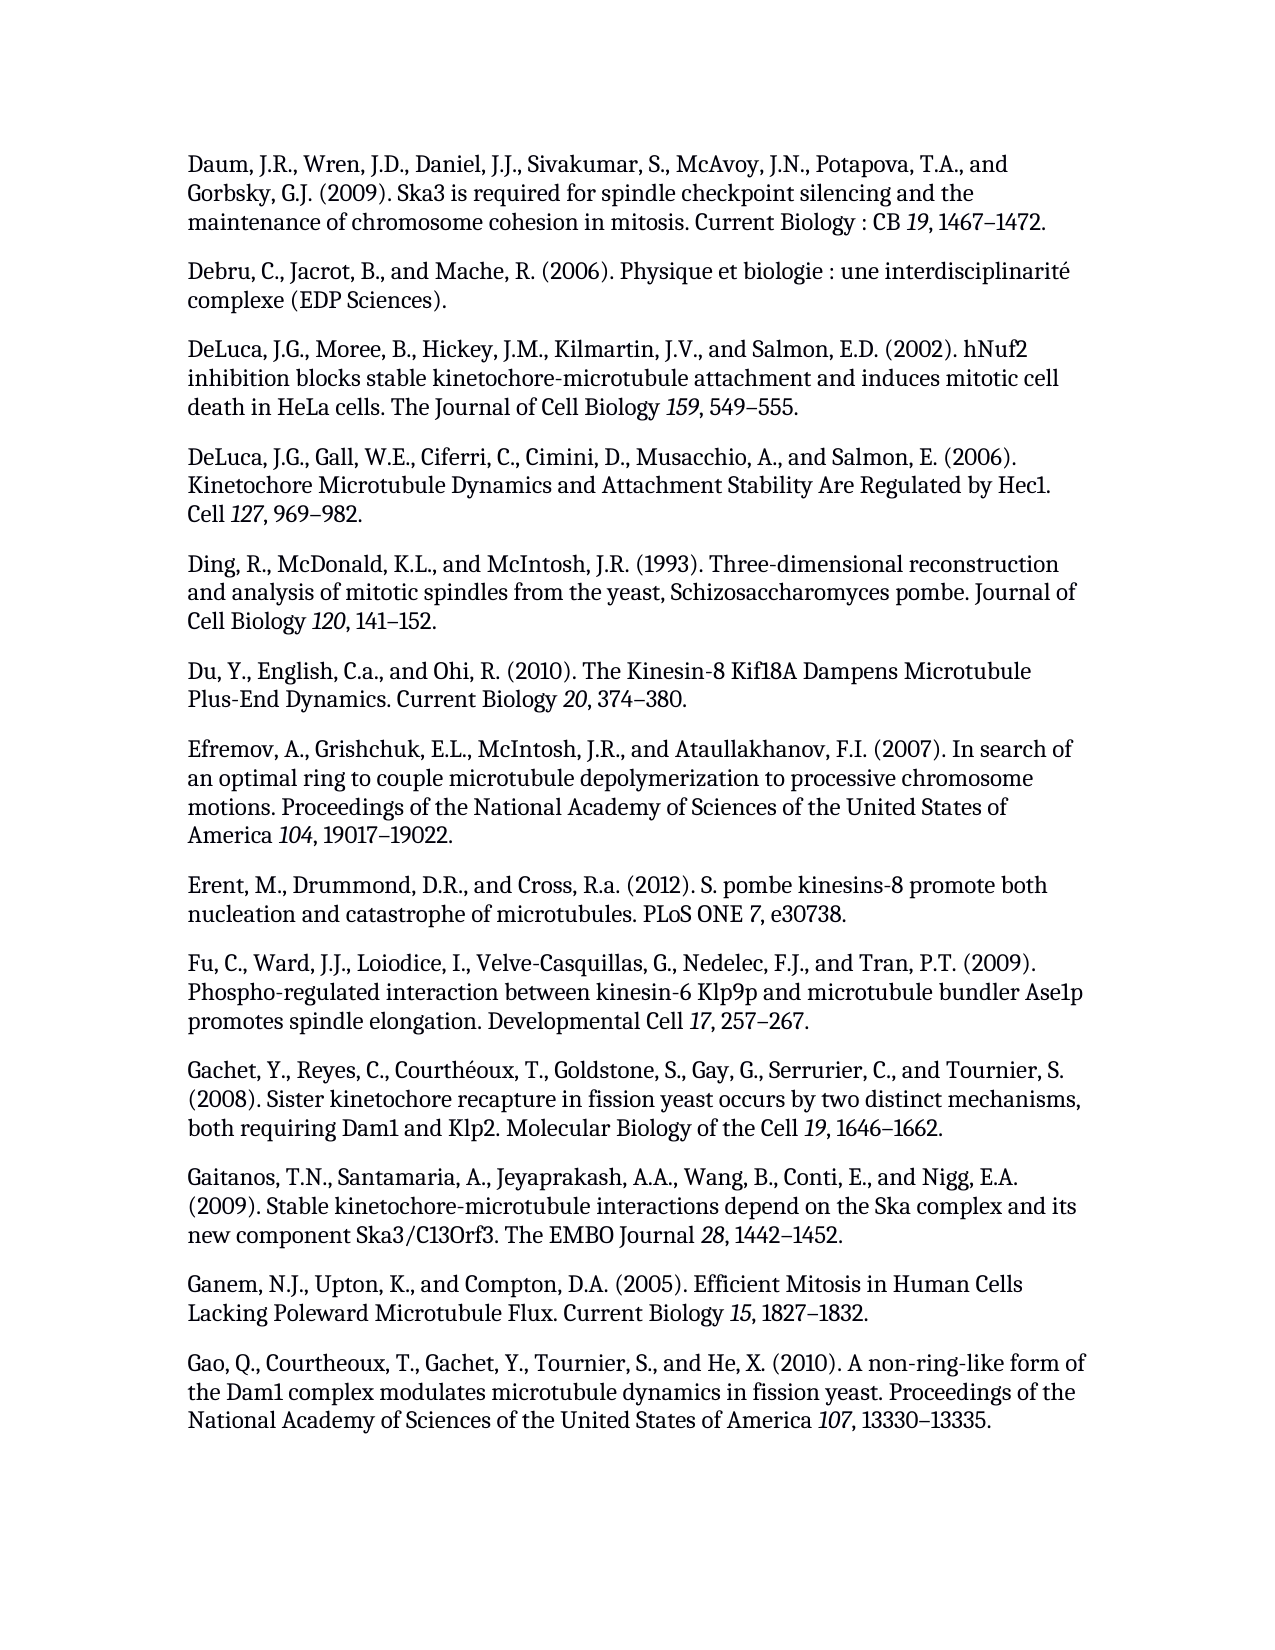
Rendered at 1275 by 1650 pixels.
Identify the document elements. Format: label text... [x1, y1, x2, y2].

text Erent, M., Drummond, D.R., and Cross, R.a. (2012). S. pombe kinesins-8 promote both nucleation and catastrophe of microtubules. PLoS ONE 7, e30738. [187, 871, 1087, 928]
text Gaitanos, T.N., Santamaria, A., Jeyaprakash, A.A., Wang, B., Conti, E., and Nigg, E.A. (2009). Stable kinetochore-microtubule interactions depend on the Ska complex and its new component Ska3/C13Orf3. The EMBO Journal 28, 1442–1452. [187, 1163, 1087, 1249]
text Daum, J.R., Wren, J.D., Daniel, J.J., Sivakumar, S., McAvoy, J.N., Potapova, T.A., and Gorbsky, G.J. (2009). Ska3 is required for spindle checkpoint silencing and the maintenance of chromosome cohesion in mitosis. Current Biology : CB 19, 1467–1472. [187, 150, 1087, 236]
text Gao, Q., Courtheoux, T., Gachet, Y., Tournier, S., and He, X. (2010). A non-ring-like form of the Dam1 complex modulates microtubule dynamics in fission yeast. Proceedings of the National Academy of Sciences of the United States of America 107, 13330–13335. [187, 1349, 1087, 1435]
text Ding, R., McDonald, K.L., and McIntosh, J.R. (1993). Three-dimensional reconstruction and analysis of mitotic spindles from the yeast, Schizosaccharomyces pombe. Journal of Cell Biology 120, 141–152. [187, 549, 1087, 636]
text Efremov, A., Grishchuk, E.L., McIntosh, J.R., and Ataullakhanov, F.I. (2007). In search of an optimal ring to couple microtubule depolymerization to processive chromosome motions. Proceedings of the National Academy of Sciences of the United States of America 104, 19017–19022. [187, 735, 1087, 850]
text DeLuca, J.G., Moree, B., Hickey, J.M., Kilmartin, J.V., and Salmon, E.D. (2002). hNuf2 inhibition blocks stable kinetochore-microtubule attachment and induces mitotic cell death in HeLa cells. The Journal of Cell Biology 159, 549–555. [187, 335, 1087, 422]
text DeLuca, J.G., Gall, W.E., Ciferri, C., Cimini, D., Musacchio, A., and Salmon, E. (2006). Kinetochore Microtubule Dynamics and Attachment Stability Are Regulated by Hec1. Cell 127, 969–982. [187, 442, 1087, 529]
text Debru, C., Jacrot, B., and Mache, R. (2006). Physique et biologie : une interdisciplinarité complexe (EDP Sciences). [187, 257, 1087, 314]
text Fu, C., Ward, J.J., Loiodice, I., Velve-Casquillas, G., Nedelec, F.J., and Tran, P.T. (2009). Phospho-regulated interaction between kinesin-6 Klp9p and microtubule bundler Ase1p promotes spindle elongation. Developmental Cell 17, 257–267. [187, 949, 1087, 1035]
text Du, Y., English, C.a., and Ohi, R. (2010). The Kinesin-8 Kif18A Dampens Microtubule Plus-End Dynamics. Current Biology 20, 374–380. [187, 657, 1087, 714]
text Ganem, N.J., Upton, K., and Compton, D.A. (2005). Efficient Mitosis in Human Cells Lacking Poleward Microtubule Flux. Current Biology 15, 1827–1832. [187, 1270, 1087, 1328]
text Gachet, Y., Reyes, C., Courthéoux, T., Goldstone, S., Gay, G., Serrurier, C., and Tournier, S. (2008). Sister kinetochore recapture in fission yeast occurs by two distinct mechanisms, both requiring Dam1 and Klp2. Molecular Biology of the Cell 19, 1646–1662. [187, 1056, 1087, 1142]
